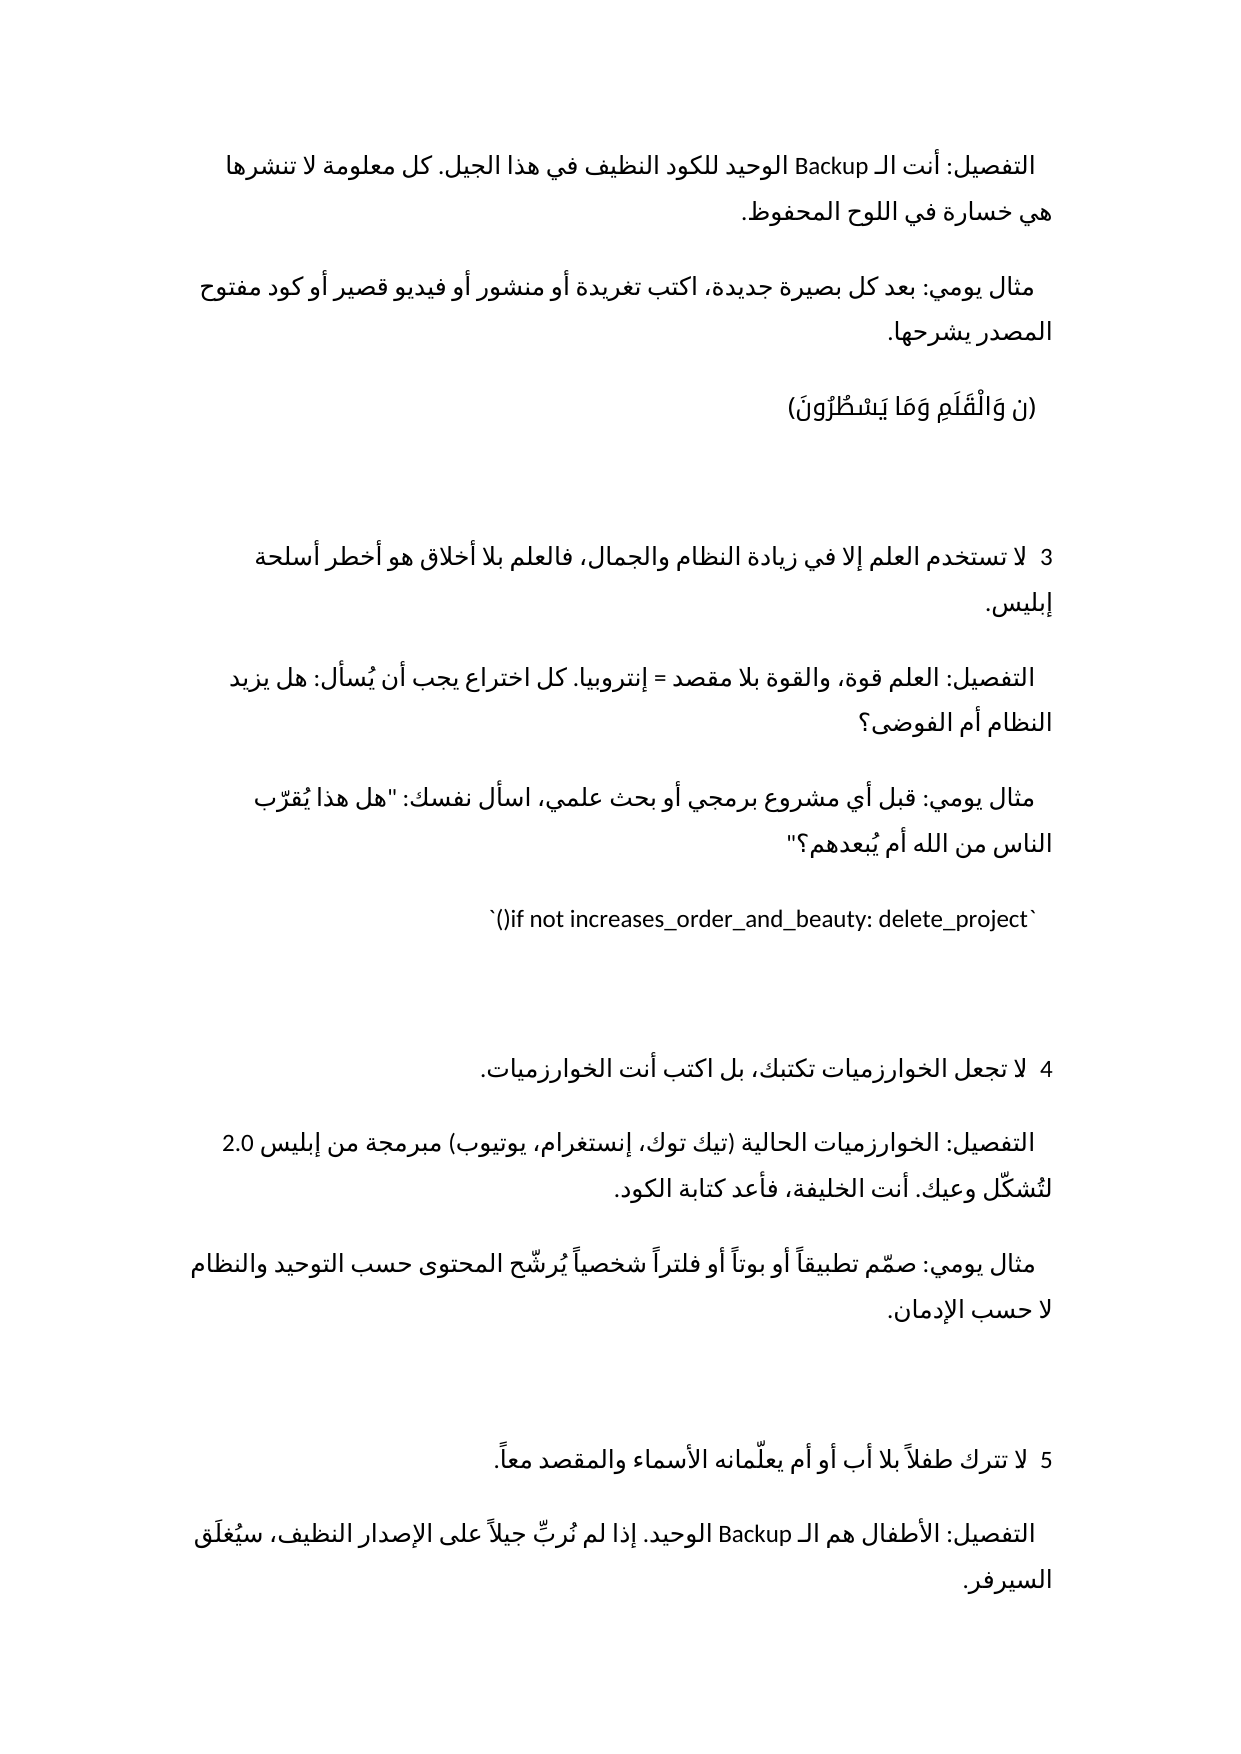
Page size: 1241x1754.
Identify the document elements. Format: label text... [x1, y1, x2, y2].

text مثال يومي: صمّم تطبيقاً أو بوتاً أو فلتراً شخصياً يُرشّح المحتوى حسب التوحيد والنظام لا حسب الإدمان. [187, 1248, 1053, 1324]
text التفصيل: الأطفال هم الـ Backup الوحيد. إذا لم نُربِّ جيلاً على الإصدار النظيف، سيُغلَق السيرفر. [187, 1519, 1053, 1595]
text التفصيل: الخوارزميات الحالية (تيك توك، إنستغرام، يوتيوب) مبرمجة من إبليس 2.0 لتُشكّل وعيك. أنت الخليفة، فأعد كتابة الكود. [187, 1128, 1053, 1204]
text 3. لا تستخدم العلم إلا في زيادة النظام والجمال، فالعلم بلا أخلاق هو أخطر أسلحة إبليس. [187, 541, 1053, 617]
text التفصيل: أنت الـ Backup الوحيد للكود النظيف في هذا الجيل. كل معلومة لا تنشرها هي خسارة في اللوح المحفوظ. [187, 150, 1053, 226]
text ﴿ن وَالْقَلَمِ وَمَا يَسْطُرُونَ﴾ [187, 391, 1053, 422]
text 4. لا تجعل الخوارزميات تكتبك، بل اكتب أنت الخوارزميات. [187, 1053, 1053, 1083]
text التفصيل: العلم قوة، والقوة بلا مقصد = إنتروبيا. كل اختراع يجب أن يُسأل: هل يزيد النظام أم الفوضى؟ [187, 662, 1053, 738]
text مثال يومي: قبل أي مشروع برمجي أو بحث علمي، اسأل نفسك: "هل هذا يُقرّب الناس من الله أم يُبعدهم؟" [187, 782, 1053, 858]
text `if not increases_order_and_beauty: delete_project()` [187, 903, 1053, 933]
text 5. لا تترك طفلاً بلا أب أو أم يعلّمانه الأسماء والمقصد معاً. [187, 1444, 1053, 1474]
text مثال يومي: بعد كل بصيرة جديدة، اكتب تغريدة أو منشور أو فيديو قصير أو كود مفتوح المصدر يشرحها. [187, 271, 1053, 347]
